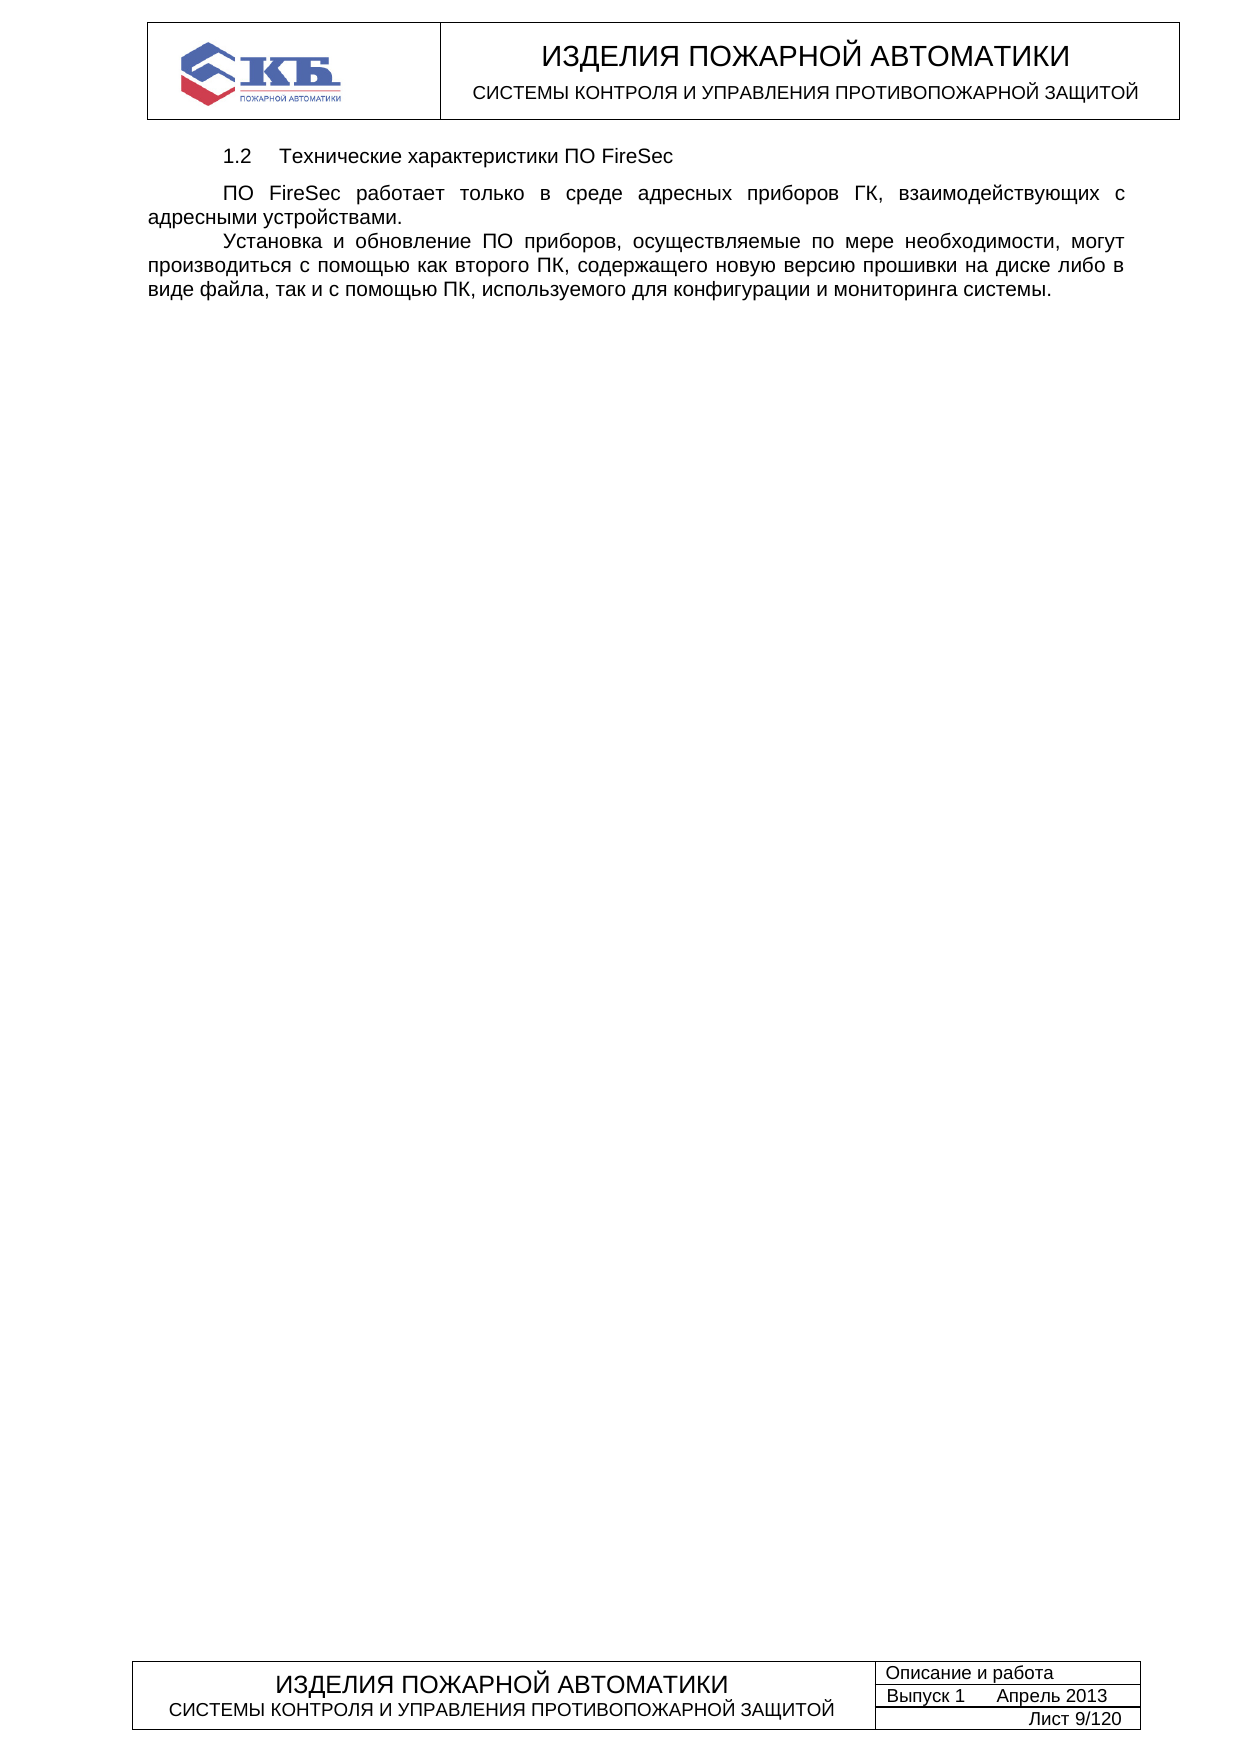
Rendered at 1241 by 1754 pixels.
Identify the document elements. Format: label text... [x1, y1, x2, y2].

list Технические характеристики ПО FireSec [148, 144, 1122, 168]
text ПО FireSec работает только в среде адресных приборов ГК, взаимодействующих с адресными устройствами. [148, 181, 1126, 229]
text Установка и обновление ПО приборов, осуществляемые по мере необходимости, могут производиться с помощью как второго ПК, содержащего новую версию прошивки на диске либо в виде файла, так и с помощью ПК, используемого для конфигурации и мониторинга системы. [148, 229, 1126, 301]
picture [177, 34, 354, 115]
